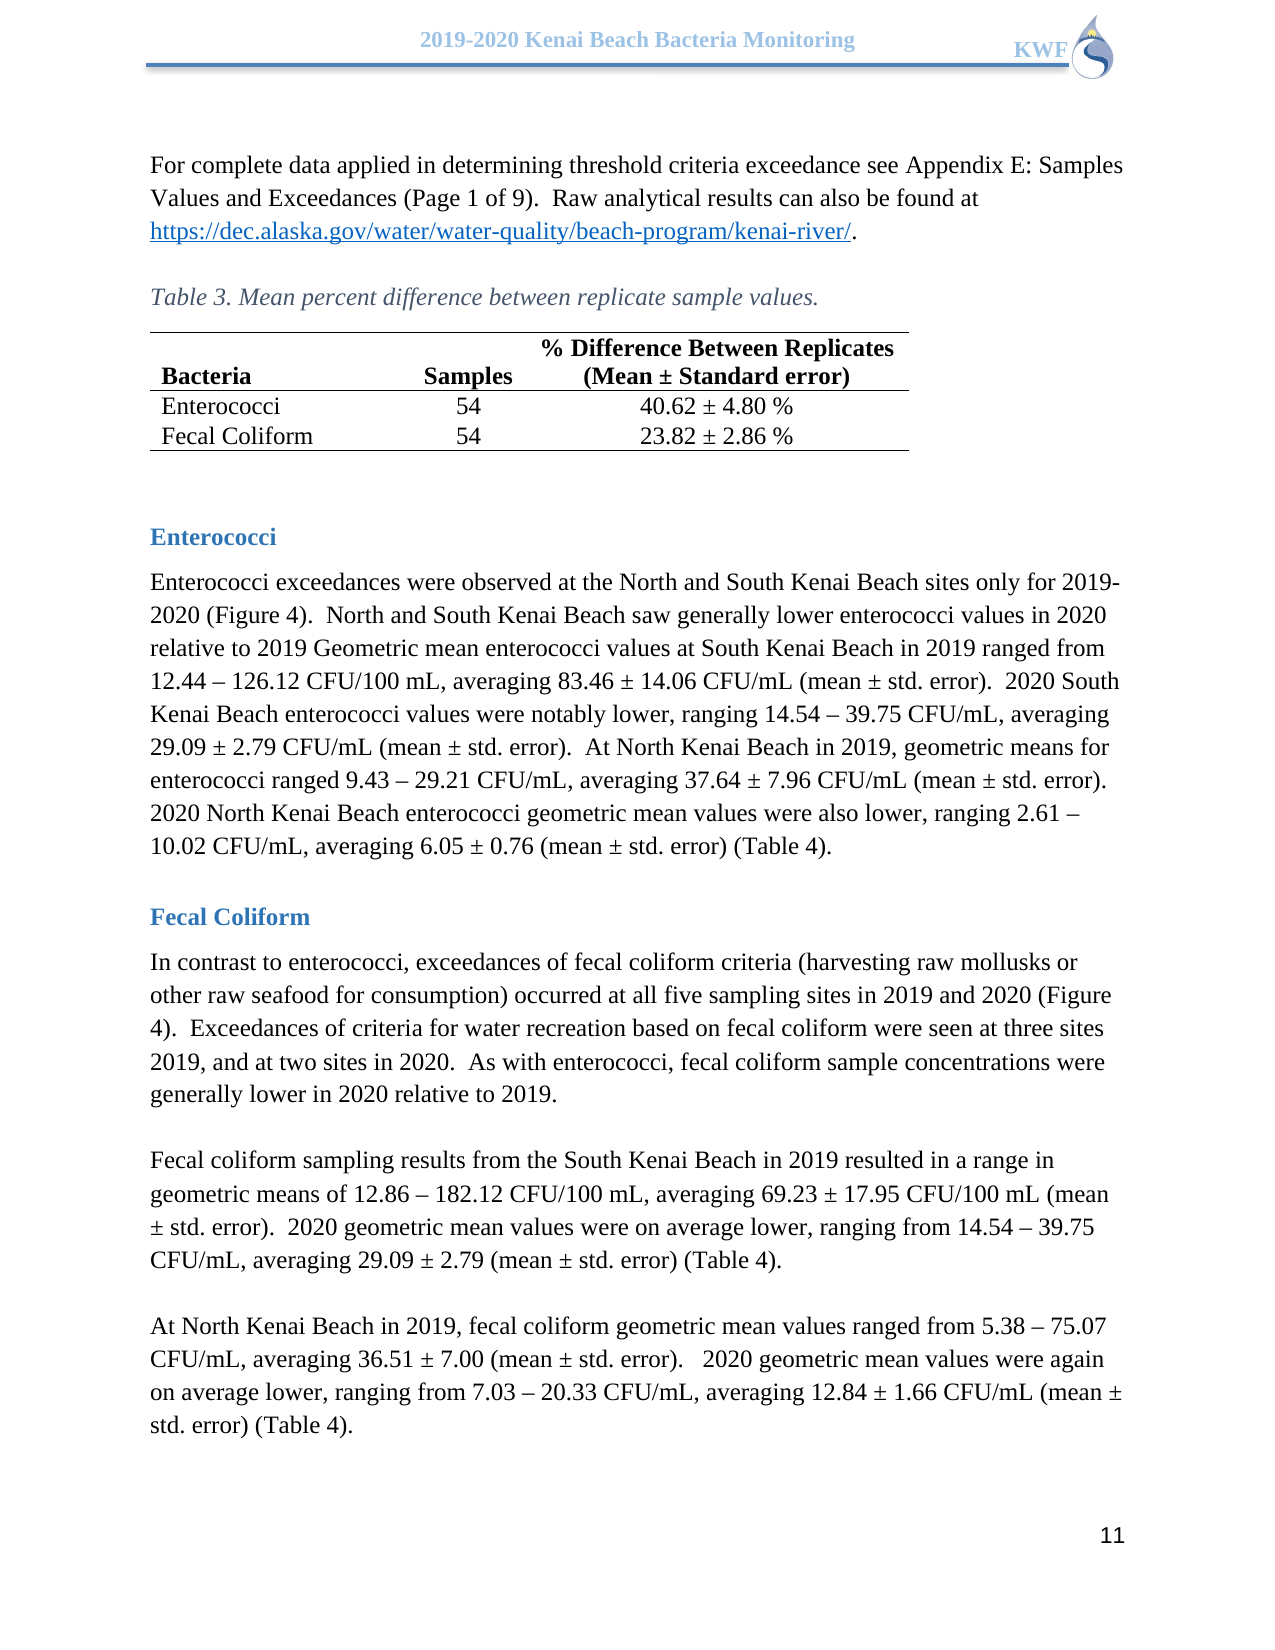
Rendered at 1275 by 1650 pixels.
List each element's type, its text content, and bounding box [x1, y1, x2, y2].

table_cell 40.62 ± 4.80 % [524, 391, 909, 420]
text Enterococci exceedances were observed at the North and South Kenai Beach sites only for 2019-2020 (Figure 4). North and South Kenai Beach saw generally lower enterococci values in 2020 relative to 2019 Geometric mean enterococci values at South Kenai Beach in 2019 ranged from 12.44 – 126.12 CFU/100 mL, averaging 83.46 ± 14.06 CFU/mL (mean ± std. error). 2020 South Kenai Beach enterococci values were notably lower, ranging 14.54 – 39.75 CFU/mL, averaging 29.09 ± 2.79 CFU/mL (mean ± std. error). At North Kenai Beach in 2019, geometric means for enterococci ranged 9.43 – 29.21 CFU/mL, averaging 37.64 ± 7.96 CFU/mL (mean ± std. error). 2020 North Kenai Beach enterococci geometric mean values were also lower, ranging 2.61 – 10.02 CFU/mL, averaging 6.05 ± 0.76 (mean ± std. error) (Table 4). [150, 567, 1125, 860]
table_cell Fecal Coliform [150, 420, 412, 450]
table_cell 54 [413, 391, 524, 420]
text At North Kenai Beach in 2019, fecal coliform geometric mean values ranged from 5.38 – 75.07 CFU/mL, averaging 36.51 ± 7.00 (mean ± std. error). 2020 geometric mean values were again on average lower, ranging from 7.03 – 20.33 CFU/mL, averaging 12.84 ± 1.66 CFU/mL (mean ± std. error) (Table 4). [150, 1311, 1125, 1438]
subtitle Enterococci [150, 522, 1125, 551]
table_cell 54 [413, 420, 524, 450]
table_header Bacteria [150, 333, 412, 390]
picture [1069, 13, 1118, 79]
table_cell Enterococci [150, 391, 412, 420]
text Table 3. Mean percent difference between replicate sample values. [150, 282, 1125, 311]
table_header Samples [413, 333, 524, 390]
text In contrast to enterococci, exceedances of fecal coliform criteria (harvesting raw mollusks or other raw seafood for consumption) occurred at all five sampling sites in 2019 and 2020 (Figure 4). Exceedances of criteria for water recreation based on fecal coliform were seen at three sites 2019, and at two sites in 2020. As with enterococci, fecal coliform sample concentrations were generally lower in 2020 relative to 2019. [150, 947, 1125, 1108]
text Fecal coliform sampling results from the South Kenai Beach in 2019 resulted in a range in geometric means of 12.86 – 182.12 CFU/100 mL, averaging 69.23 ± 17.95 CFU/100 mL (mean ± std. error). 2020 geometric mean values were on average lower, ranging from 14.54 – 39.75 CFU/mL, averaging 29.09 ± 2.79 (mean ± std. error) (Table 4). [150, 1146, 1125, 1273]
text For complete data applied in determining threshold criteria exceedance see Appendix E: Samples Values and Exceedances. Raw analytical results can also be found at https://dec.alaska.gov/water/water-quality/beach-program/kenai-river/. [150, 150, 1125, 245]
table_cell 23.82 ± 2.86 % [524, 420, 909, 450]
subtitle Fecal Coliform [150, 902, 1125, 931]
table_header % Difference Between Replicates (Mean ± Standard error) [524, 333, 909, 390]
